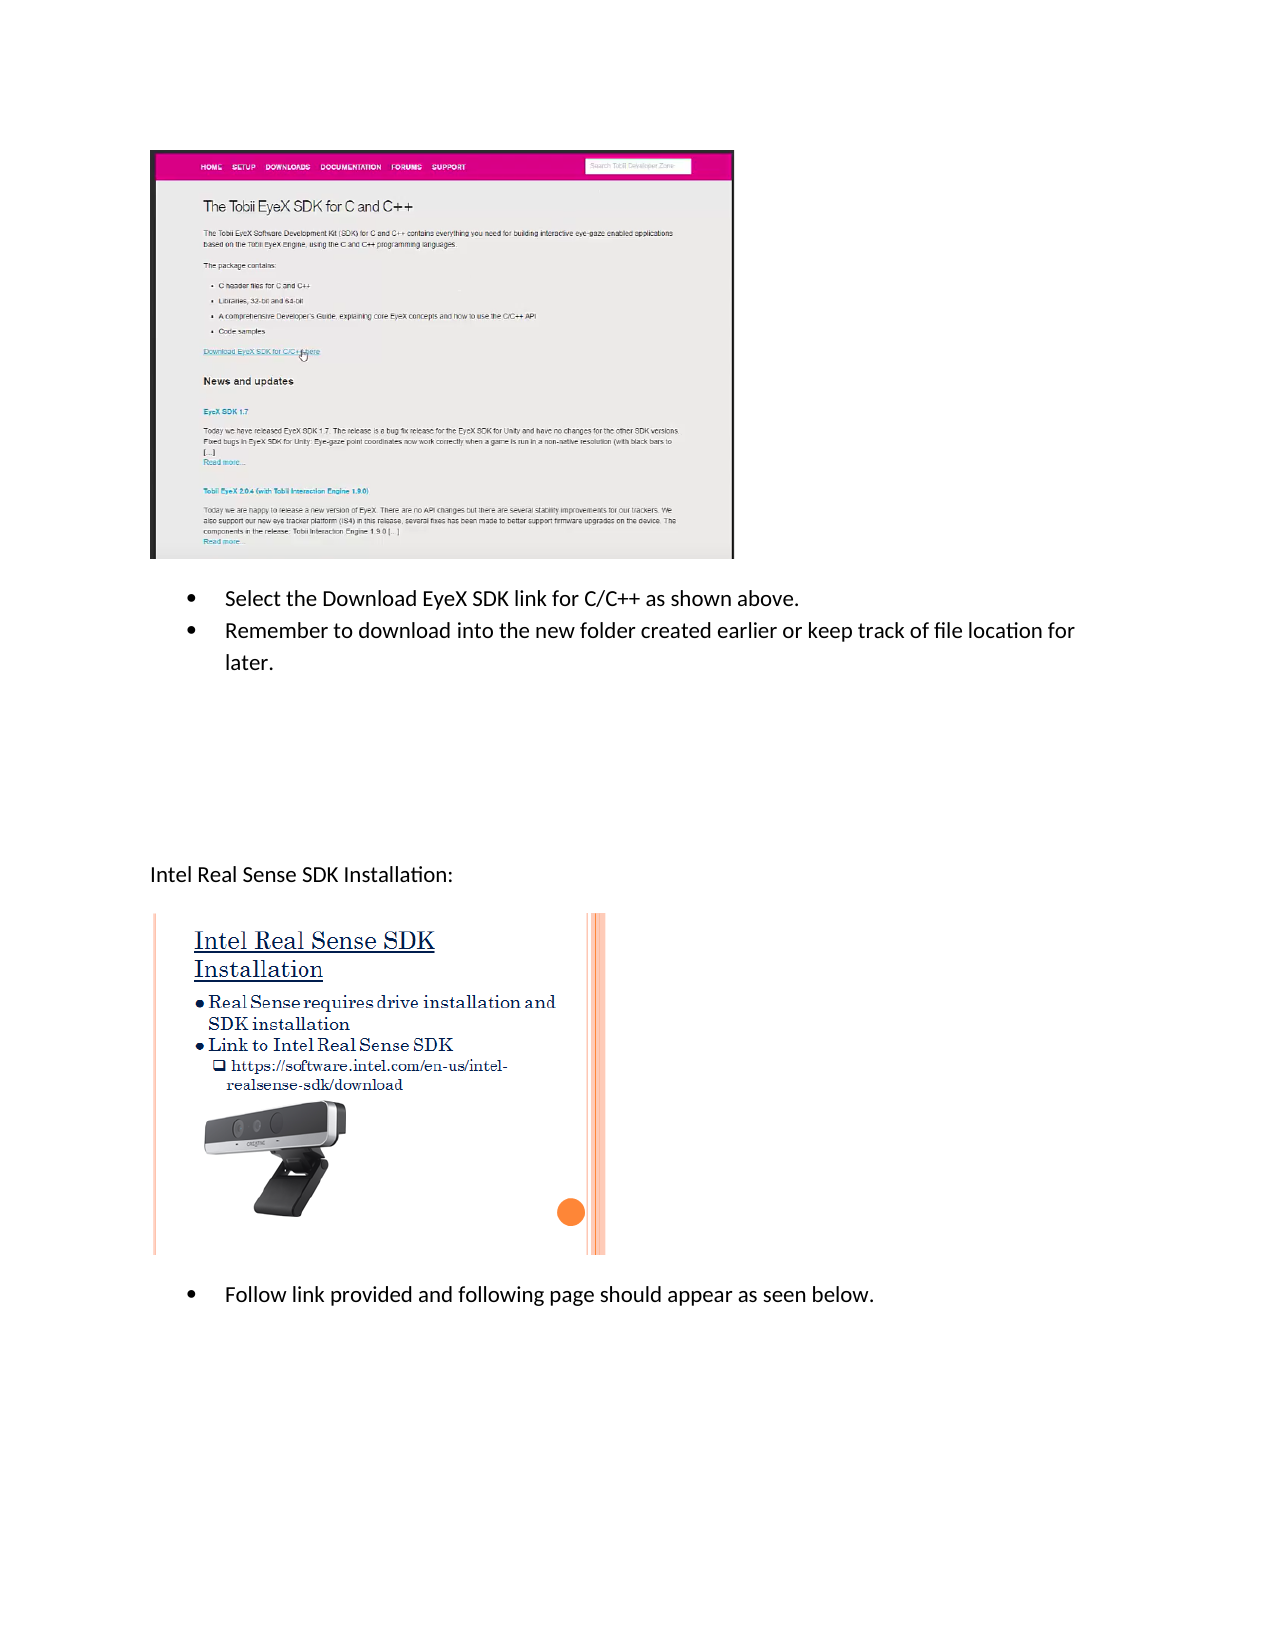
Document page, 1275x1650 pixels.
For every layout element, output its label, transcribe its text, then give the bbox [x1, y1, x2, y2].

text Intel Real Sense SDK Installation: [150, 860, 1125, 888]
list Select the Download EyeX SDK link for C/C++ as shown above. [187, 584, 1125, 612]
picture [150, 150, 735, 559]
list Remember to download into the new folder created earlier or keep track of file location for later. [187, 616, 1125, 676]
picture [150, 913, 606, 1255]
list Follow link provided and following page should appear as seen below. [187, 1280, 1125, 1308]
